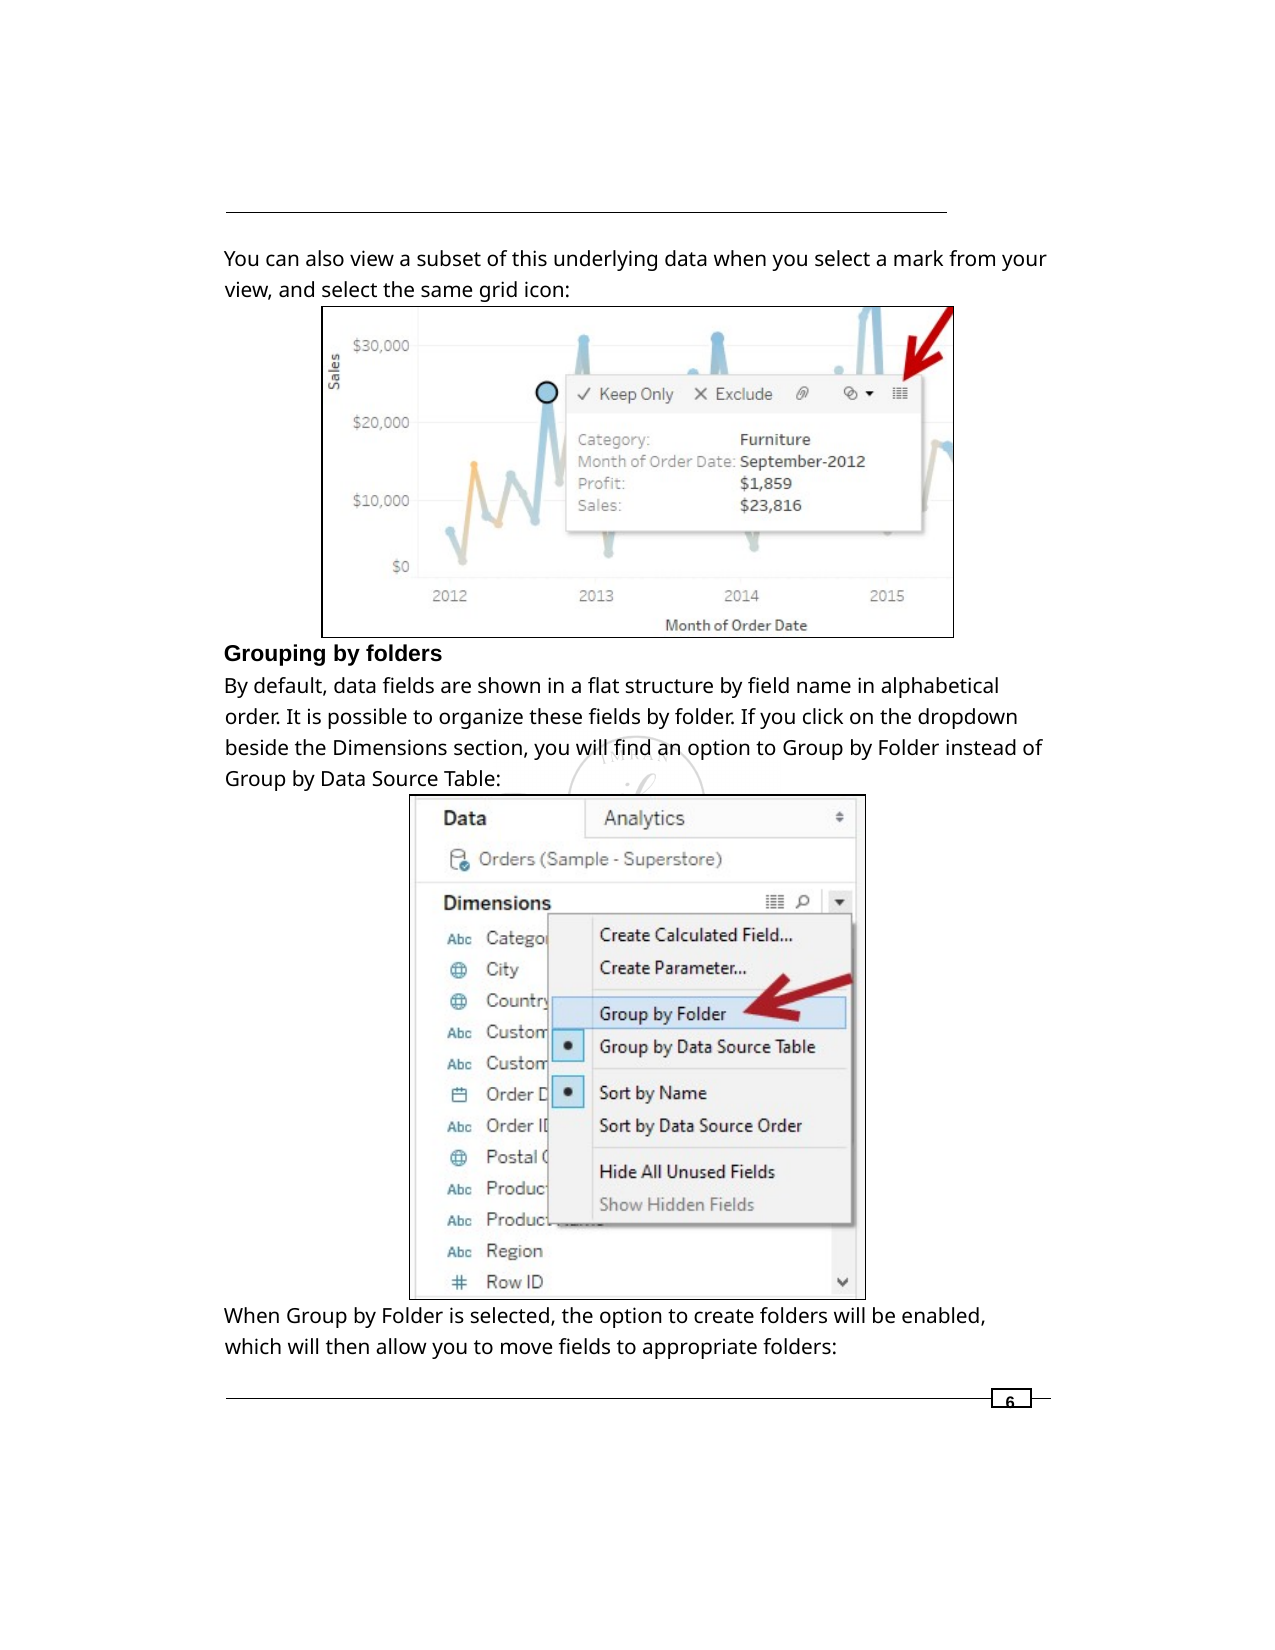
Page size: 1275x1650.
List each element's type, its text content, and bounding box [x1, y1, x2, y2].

text By default, data fields are shown in a flat structure by field name in alphabetical order. It is possible to organize these fields by folder. If you click on the dropdown beside the Dimensions section, you will find an option to Group by Folder instead of Group by Data Source Table: [223, 671, 1049, 792]
subtitle Grouping by folders [223, 640, 1050, 666]
picture [323, 307, 953, 637]
text When Group by Folder is selected, the option to create folders will be enabled, which will then allow you to move fields to appropriate folders: [223, 1301, 1049, 1361]
picture [410, 796, 865, 1299]
text You can also view a subset of this underlying data when you select a mark from your view, and select the same grid icon: [225, 244, 1050, 303]
